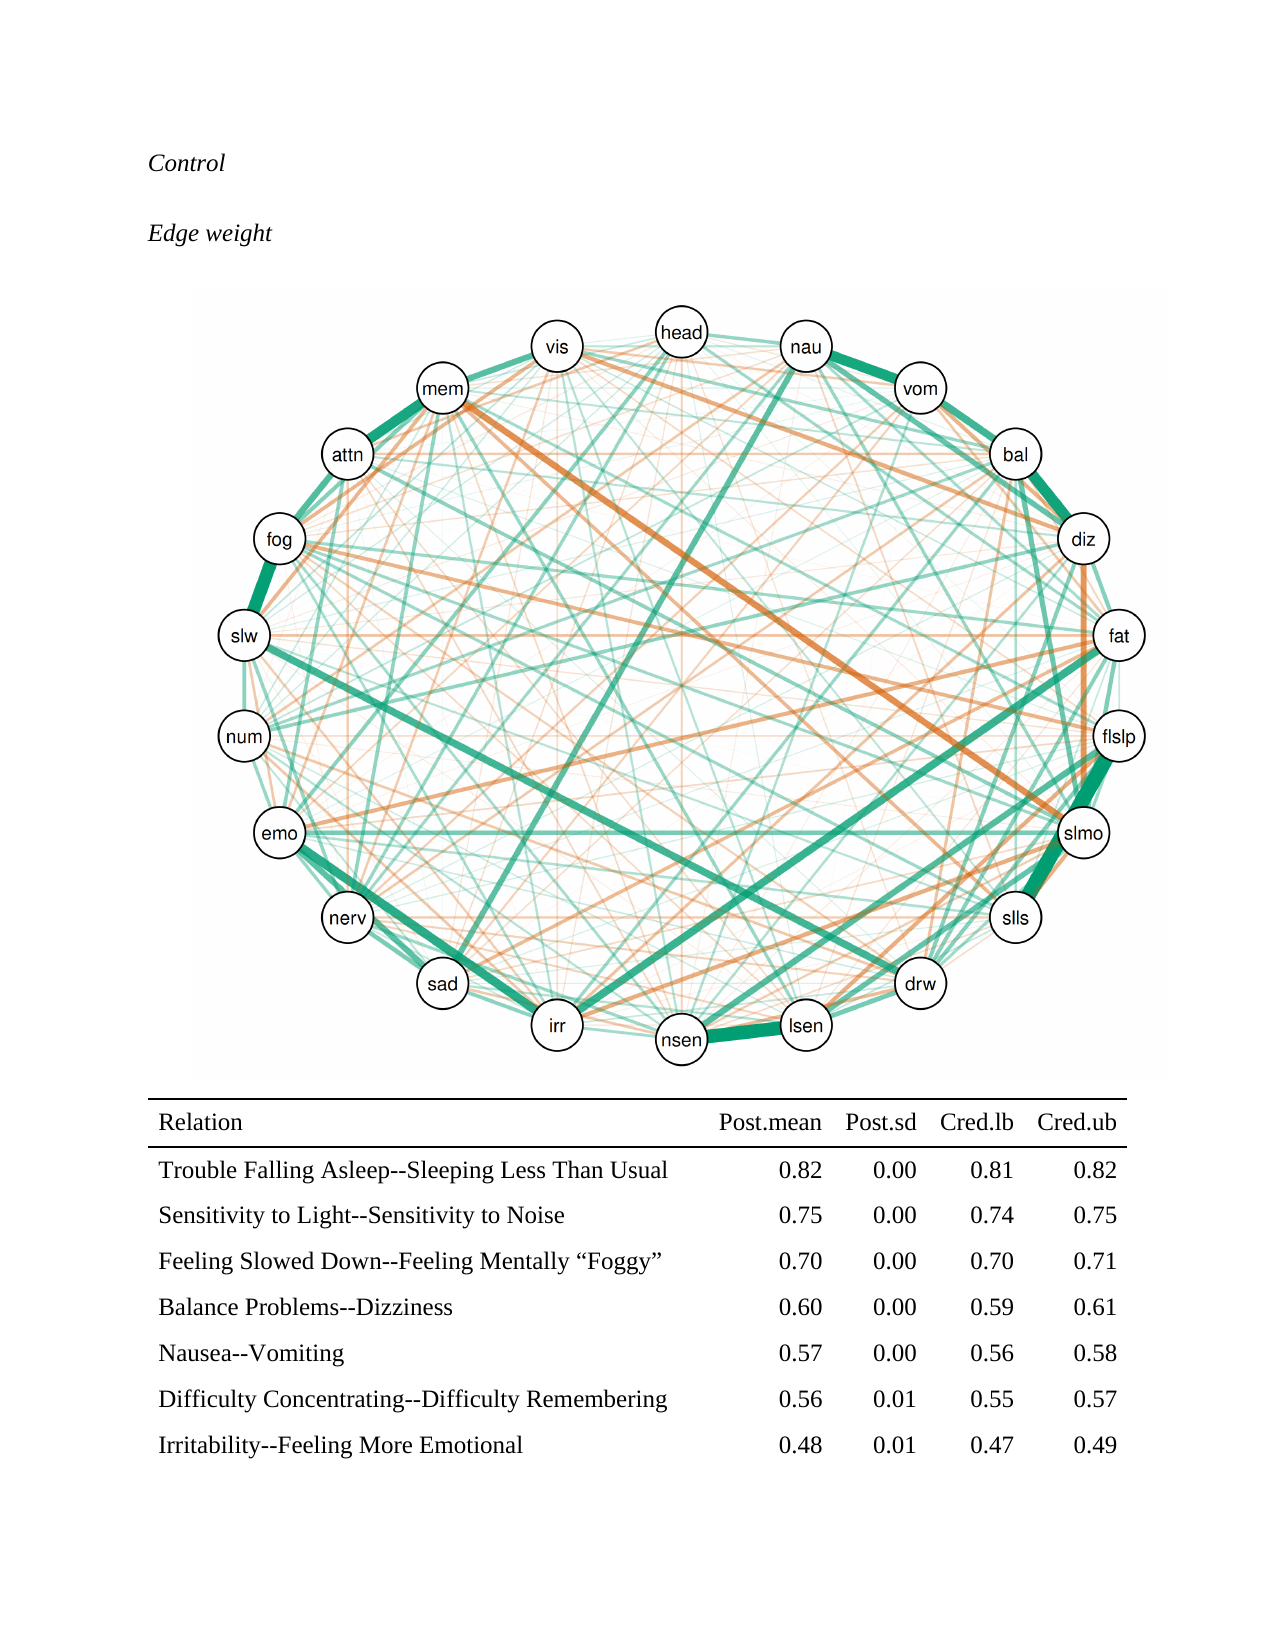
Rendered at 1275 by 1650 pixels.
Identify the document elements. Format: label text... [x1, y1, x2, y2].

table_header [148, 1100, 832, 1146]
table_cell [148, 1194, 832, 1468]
subtitle Control [148, 148, 1127, 176]
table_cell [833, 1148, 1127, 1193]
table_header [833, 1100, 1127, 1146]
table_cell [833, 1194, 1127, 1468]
picture [192, 287, 1172, 1084]
subtitle Edge weight [148, 218, 1127, 246]
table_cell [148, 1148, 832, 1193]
